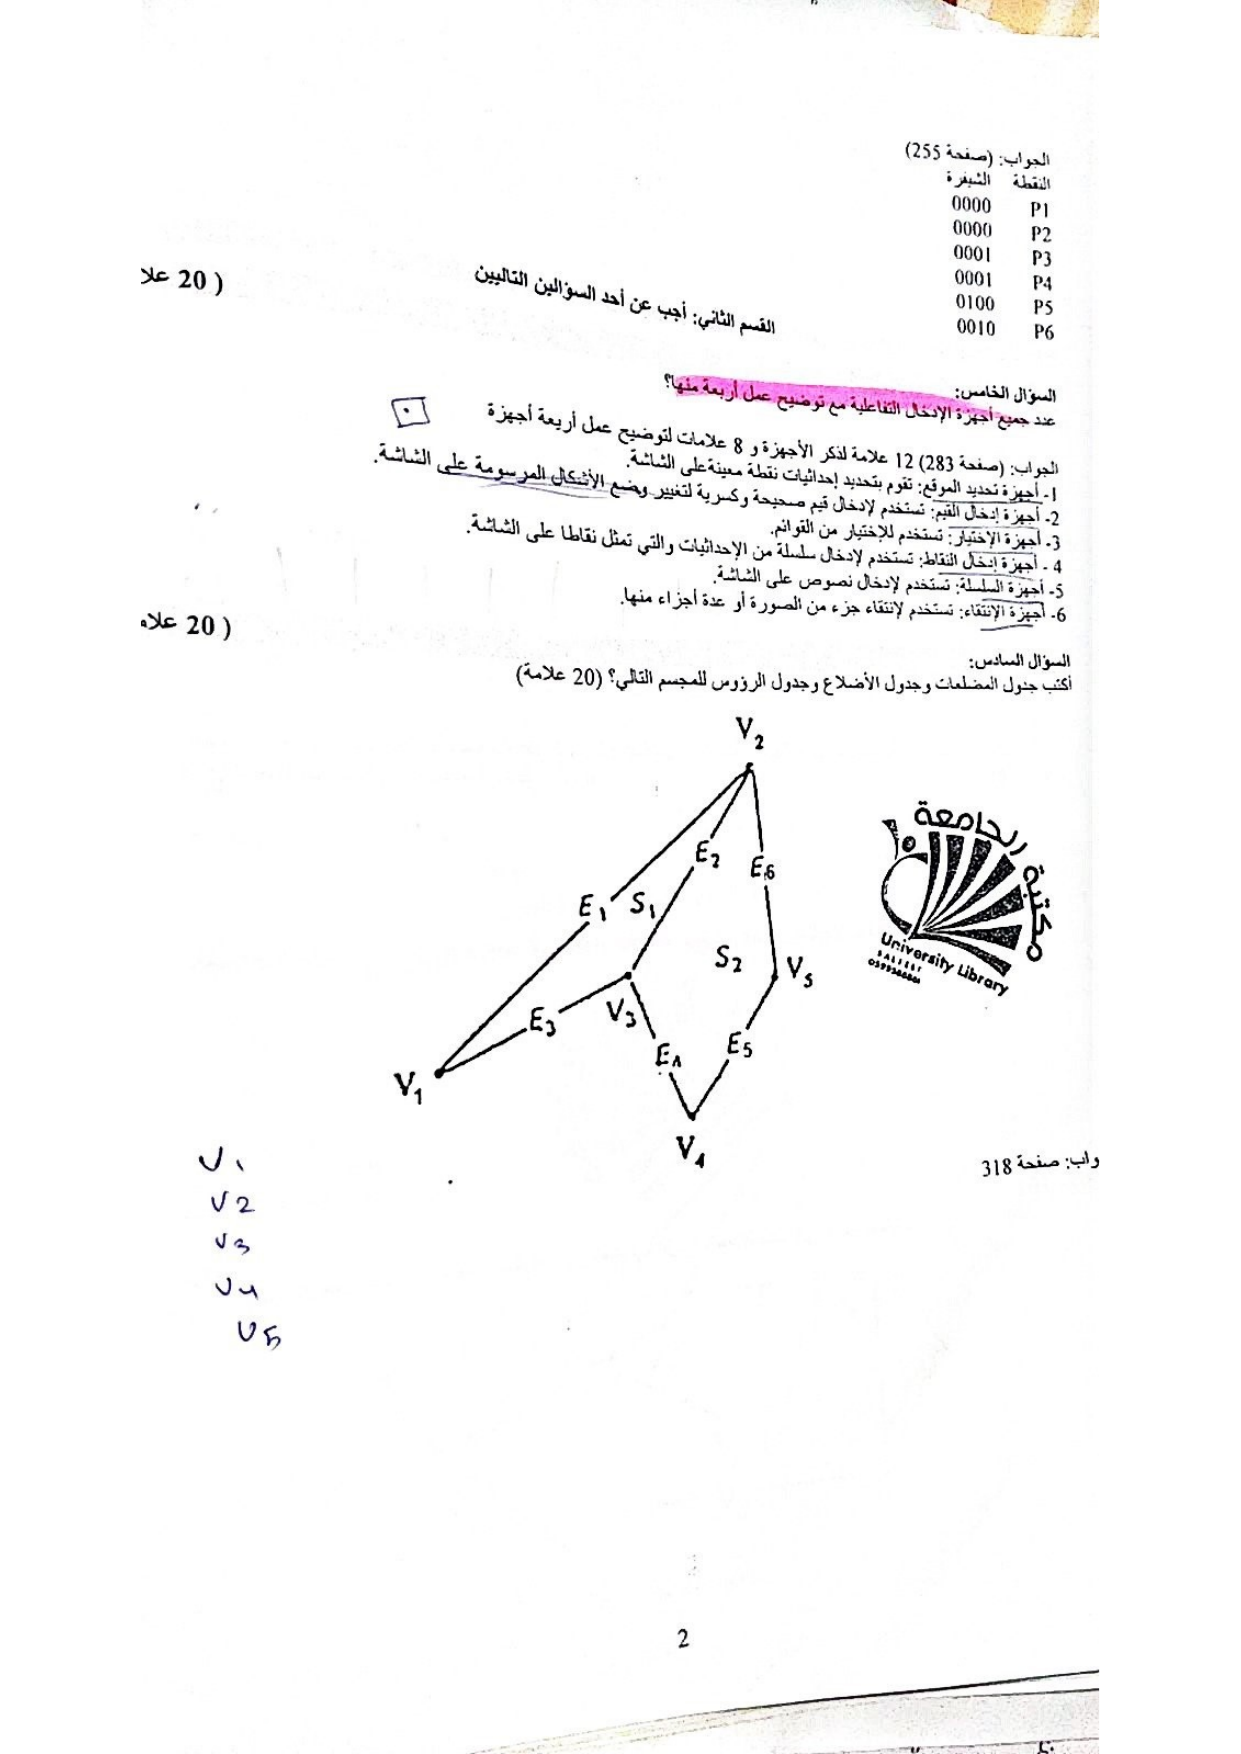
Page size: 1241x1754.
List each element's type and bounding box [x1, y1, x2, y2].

picture [141, 0, 1100, 1754]
